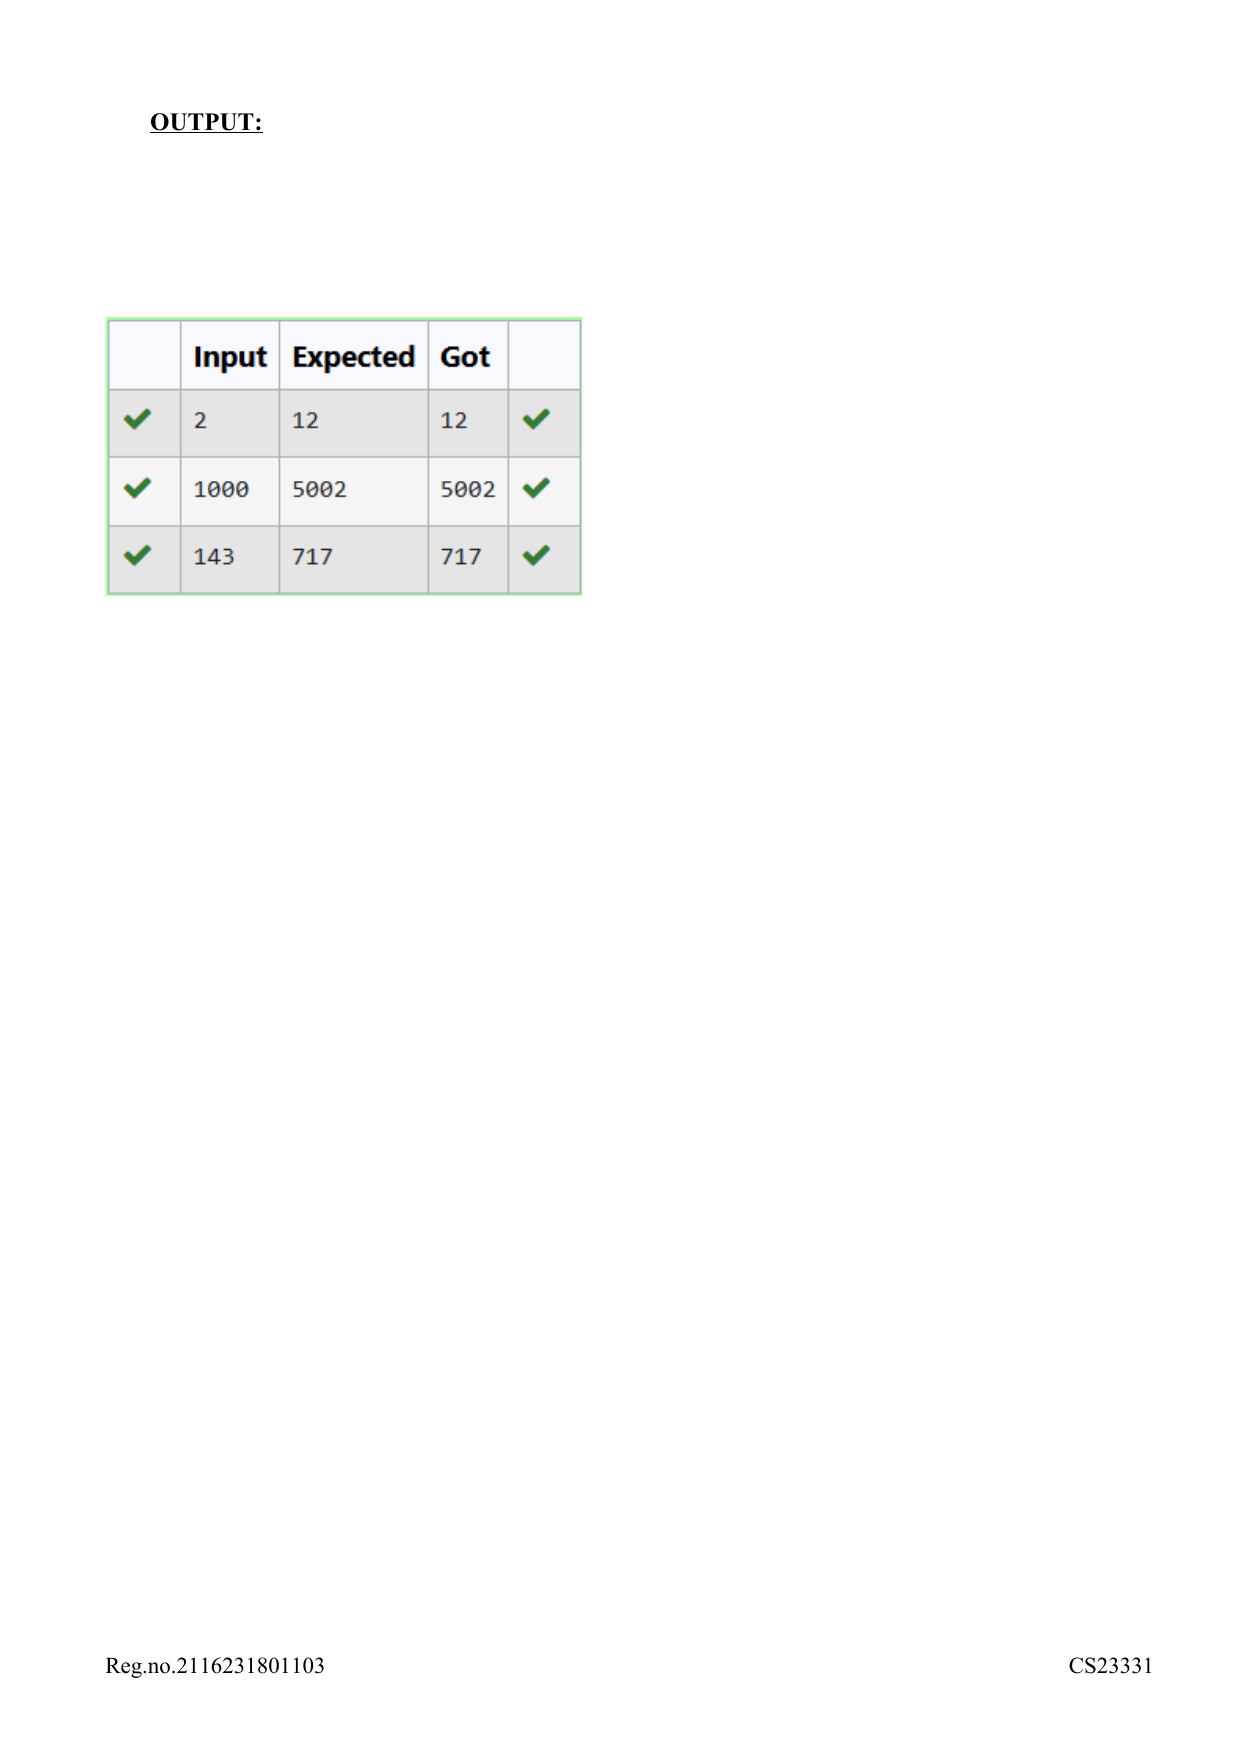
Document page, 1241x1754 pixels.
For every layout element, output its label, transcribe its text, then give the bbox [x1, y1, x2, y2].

text OUTPUT: [150, 108, 1155, 136]
picture [105, 317, 583, 596]
